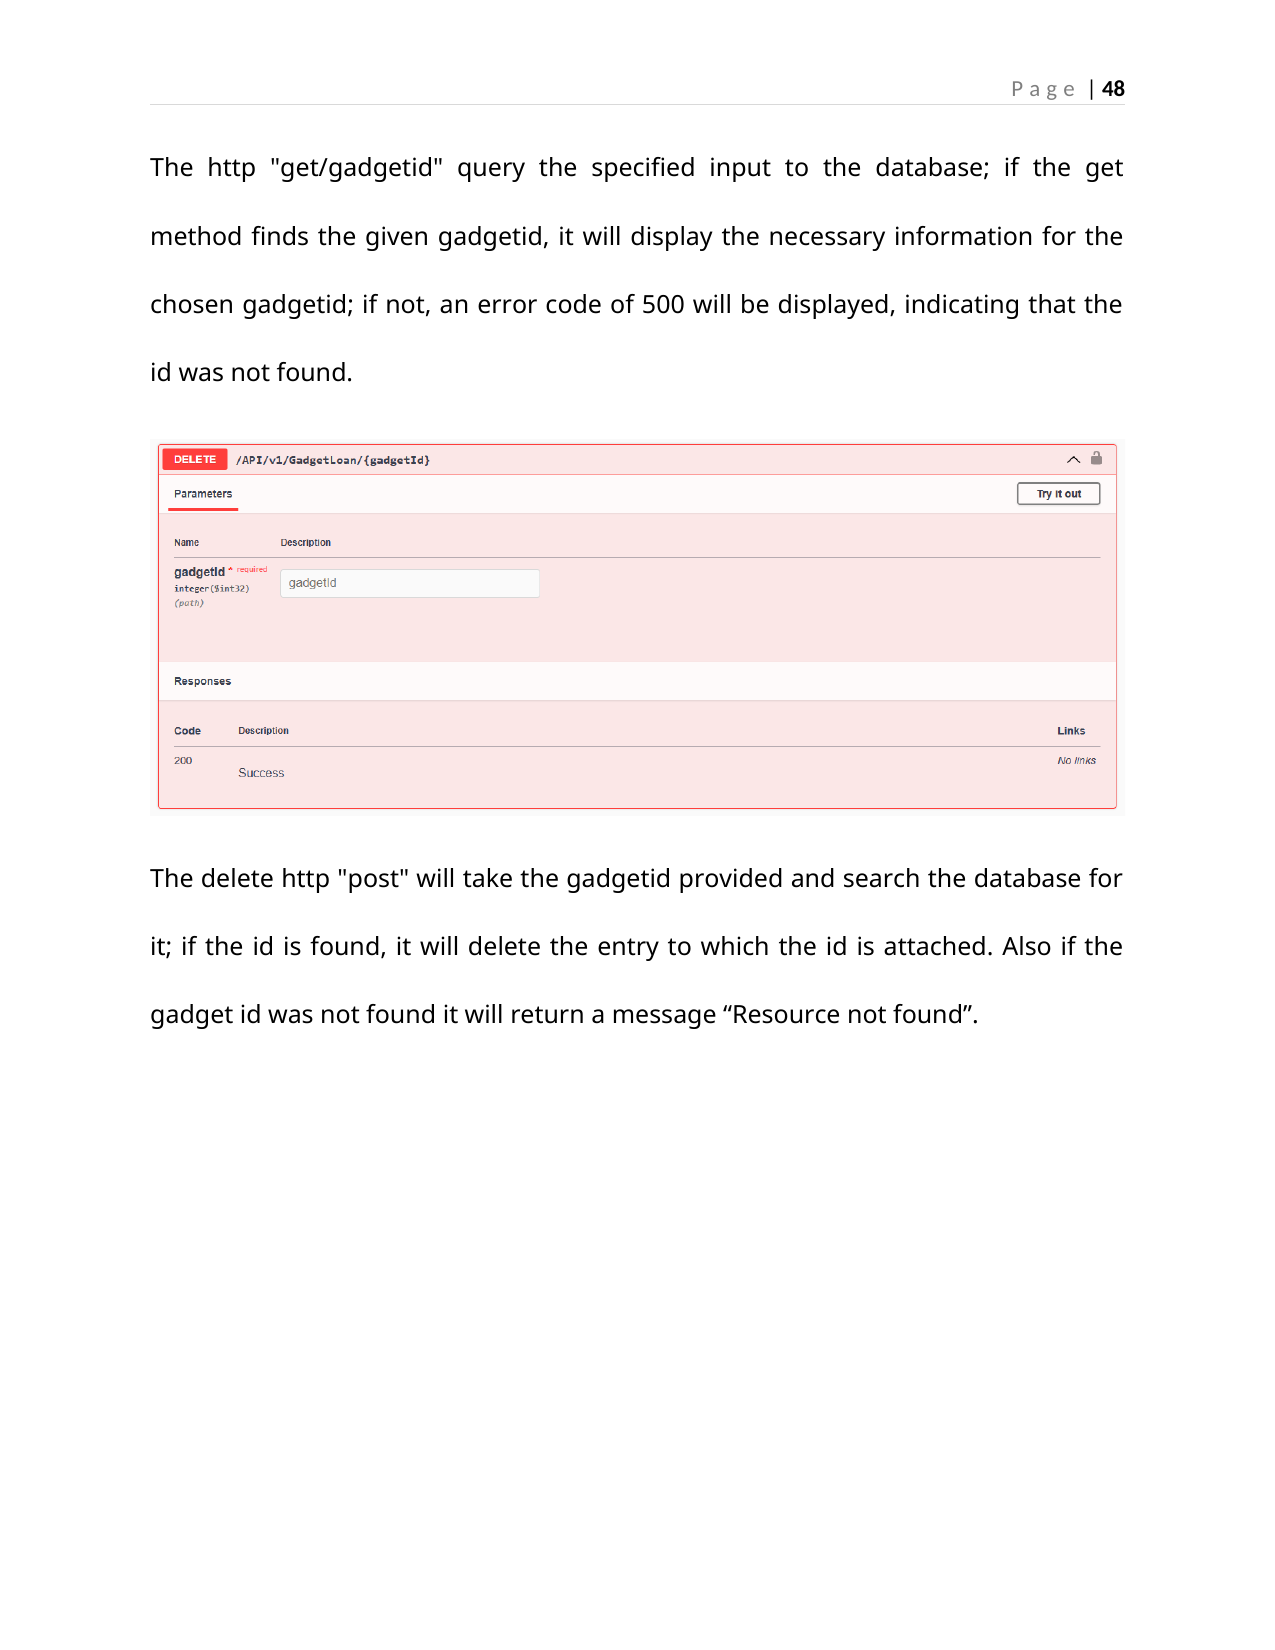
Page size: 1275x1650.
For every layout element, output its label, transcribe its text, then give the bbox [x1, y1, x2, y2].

text The delete http "post" will take the gadgetid provided and search the database for it; if the id is found, it will delete the entry to which the id is attached. Also if the gadget id was not found it will return a message “Resource not found”. [150, 860, 1125, 1031]
text The http "get/gadgetid" query the specified input to the database; if the get method finds the given gadgetid, it will display the necessary information for the chosen gadgetid; if not, an error code of 500 will be displayed, indicating that the id was not found. [150, 150, 1125, 388]
picture [150, 439, 1125, 816]
